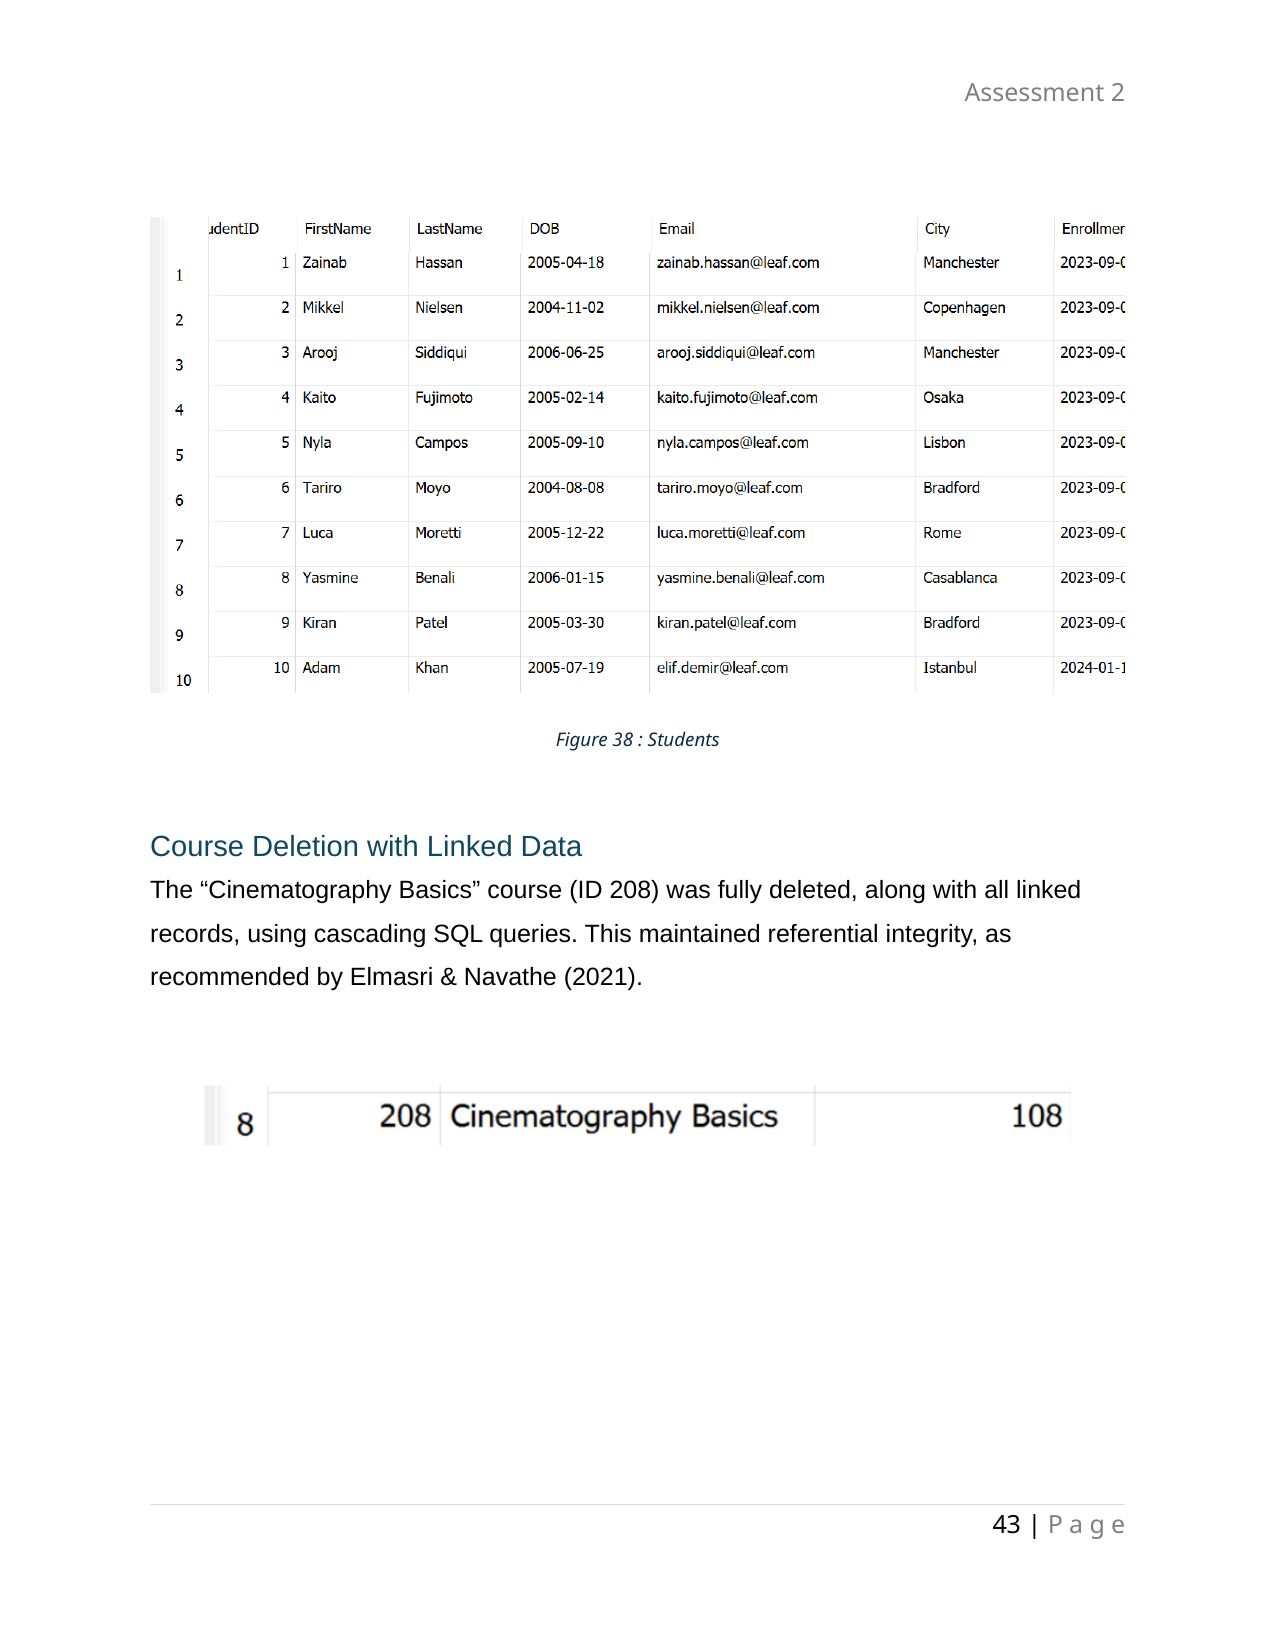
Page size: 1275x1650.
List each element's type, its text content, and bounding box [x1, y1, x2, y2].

text The “Cinematography Basics” course (ID 208) was fully deleted, along with all linked records, using cascading SQL queries. This maintained referential integrity, as recommended by Elmasri & Navathe (2021). [150, 876, 1125, 991]
picture [204, 1081, 1071, 1154]
picture [150, 217, 1125, 693]
text Figure 38 : Students [150, 726, 1125, 752]
subtitle Course Deletion with Linked Data [150, 829, 1125, 862]
